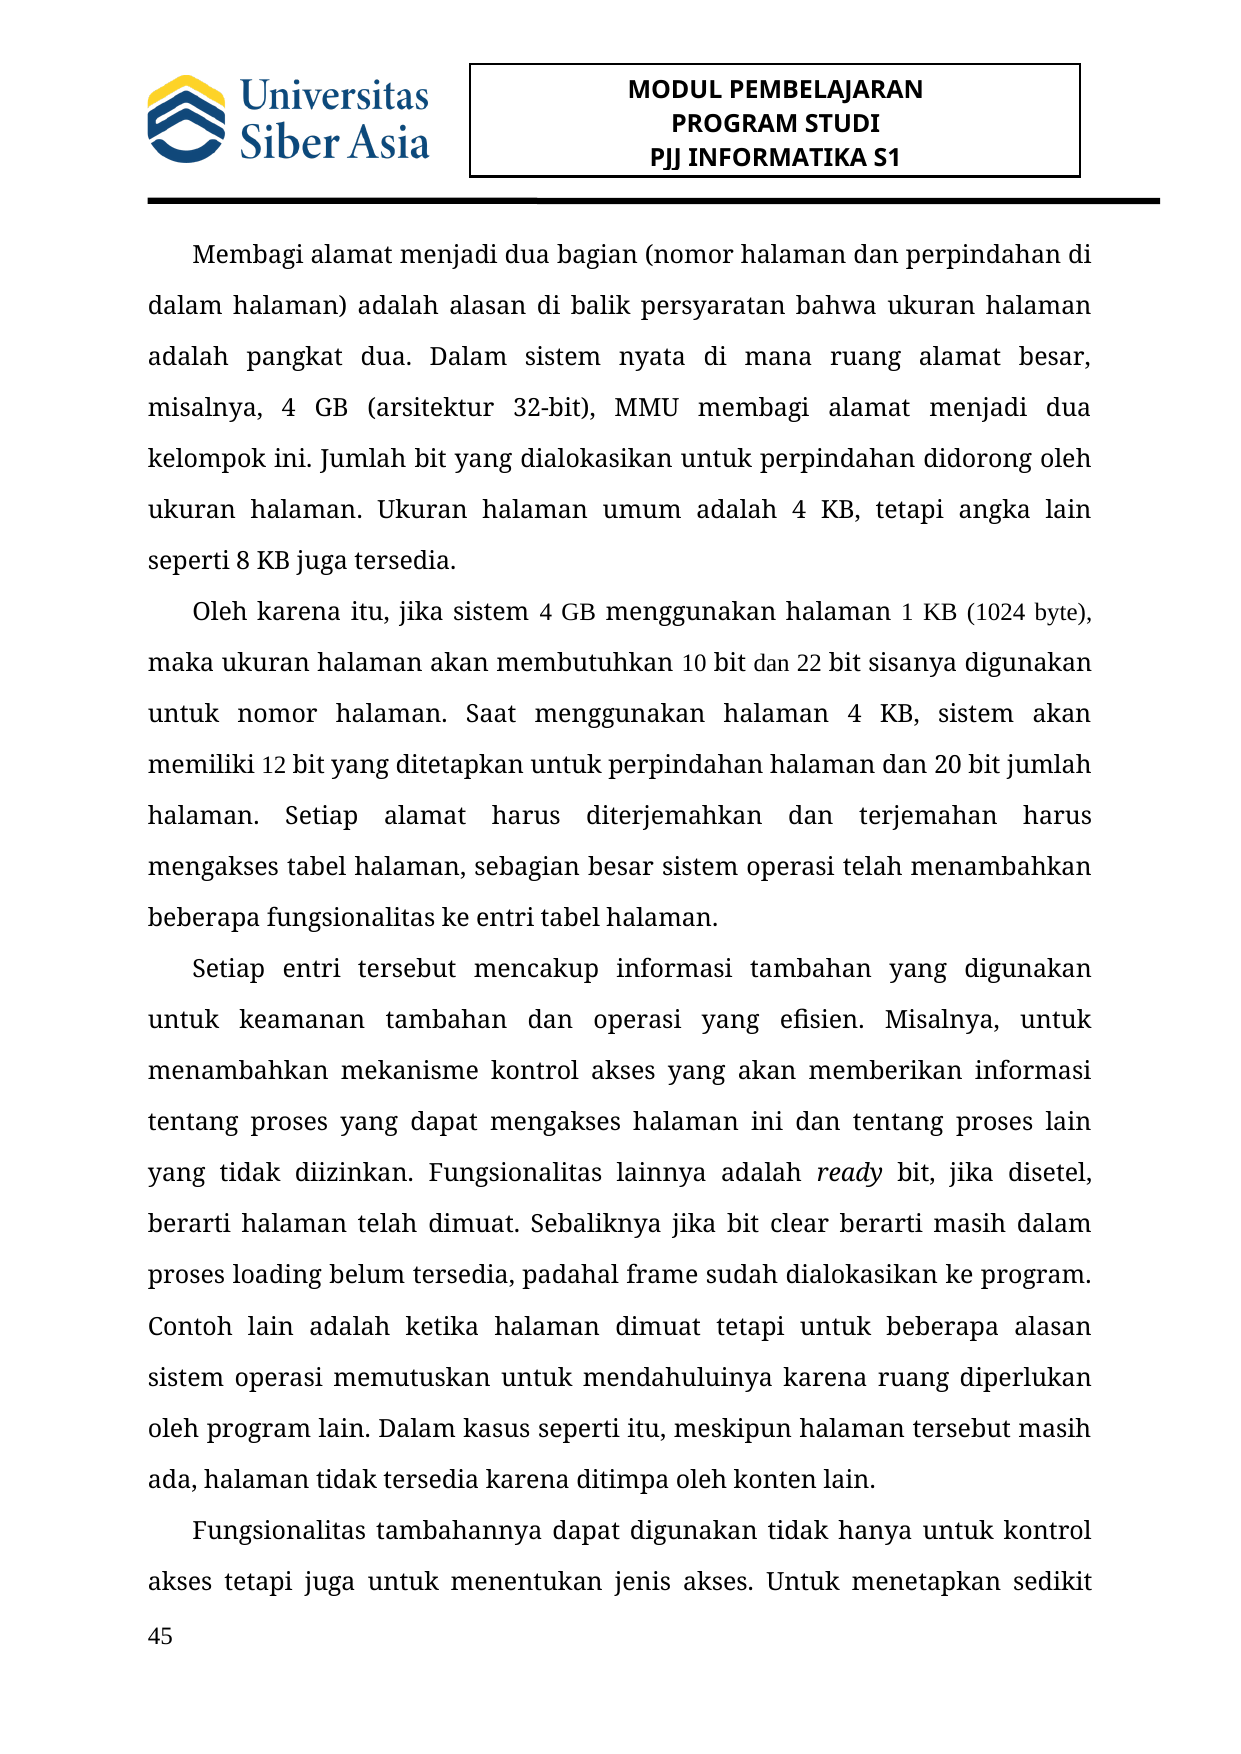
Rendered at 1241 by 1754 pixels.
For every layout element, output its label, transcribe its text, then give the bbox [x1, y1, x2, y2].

picture [147, 75, 430, 163]
text Oleh karena itu, jika sistem 4 GB menggunakan halaman 1 KB (1024 byte), maka ukuran halaman akan membutuhkan 10 bit dan 22 bit sisanya digunakan untuk nomor halaman. Saat menggunakan halaman 4 KB, sistem akan memiliki 12 bit yang ditetapkan untuk perpindahan halaman dan 20 bit jumlah halaman. Setiap alamat harus diterjemahkan dan terjemahan harus mengakses tabel halaman, sebagian besar sistem operasi telah menambahkan beberapa fungsionalitas ke entri tabel halaman. [148, 593, 1092, 934]
text Setiap entri tersebut mencakup informasi tambahan yang digunakan untuk keamanan tambahan dan operasi yang efisien. Misalnya, untuk menambahkan mekanisme kontrol akses yang akan memberikan informasi tentang proses yang dapat mengakses halaman ini dan tentang proses lain yang tidak diizinkan. Fungsionalitas lainnya adalah ready bit, jika disetel, berarti halaman telah dimuat. Sebaliknya jika bit clear berarti masih dalam proses loading belum tersedia, padahal frame sudah dialokasikan ke program. Contoh lain adalah ketika halaman dimuat tetapi untuk beberapa alasan sistem operasi memutuskan untuk mendahuluinya karena ruang diperlukan oleh program lain. Dalam kasus seperti itu, meskipun halaman tersebut masih ada, halaman tidak tersedia karena ditimpa oleh konten lain. [148, 951, 1092, 1495]
text Membagi alamat menjadi dua bagian (nomor halaman dan perpindahan di dalam halaman) adalah alasan di balik persyaratan bahwa ukuran halaman adalah pangkat dua. Dalam sistem nyata di mana ruang alamat besar, misalnya, 4 GB (arsitektur 32-bit), MMU membagi alamat menjadi dua kelompok ini. Jumlah bit yang dialokasikan untuk perpindahan didorong oleh ukuran halaman. Ukuran halaman umum adalah 4 KB, tetapi angka lain seperti 8 KB juga tersedia. [148, 236, 1092, 577]
